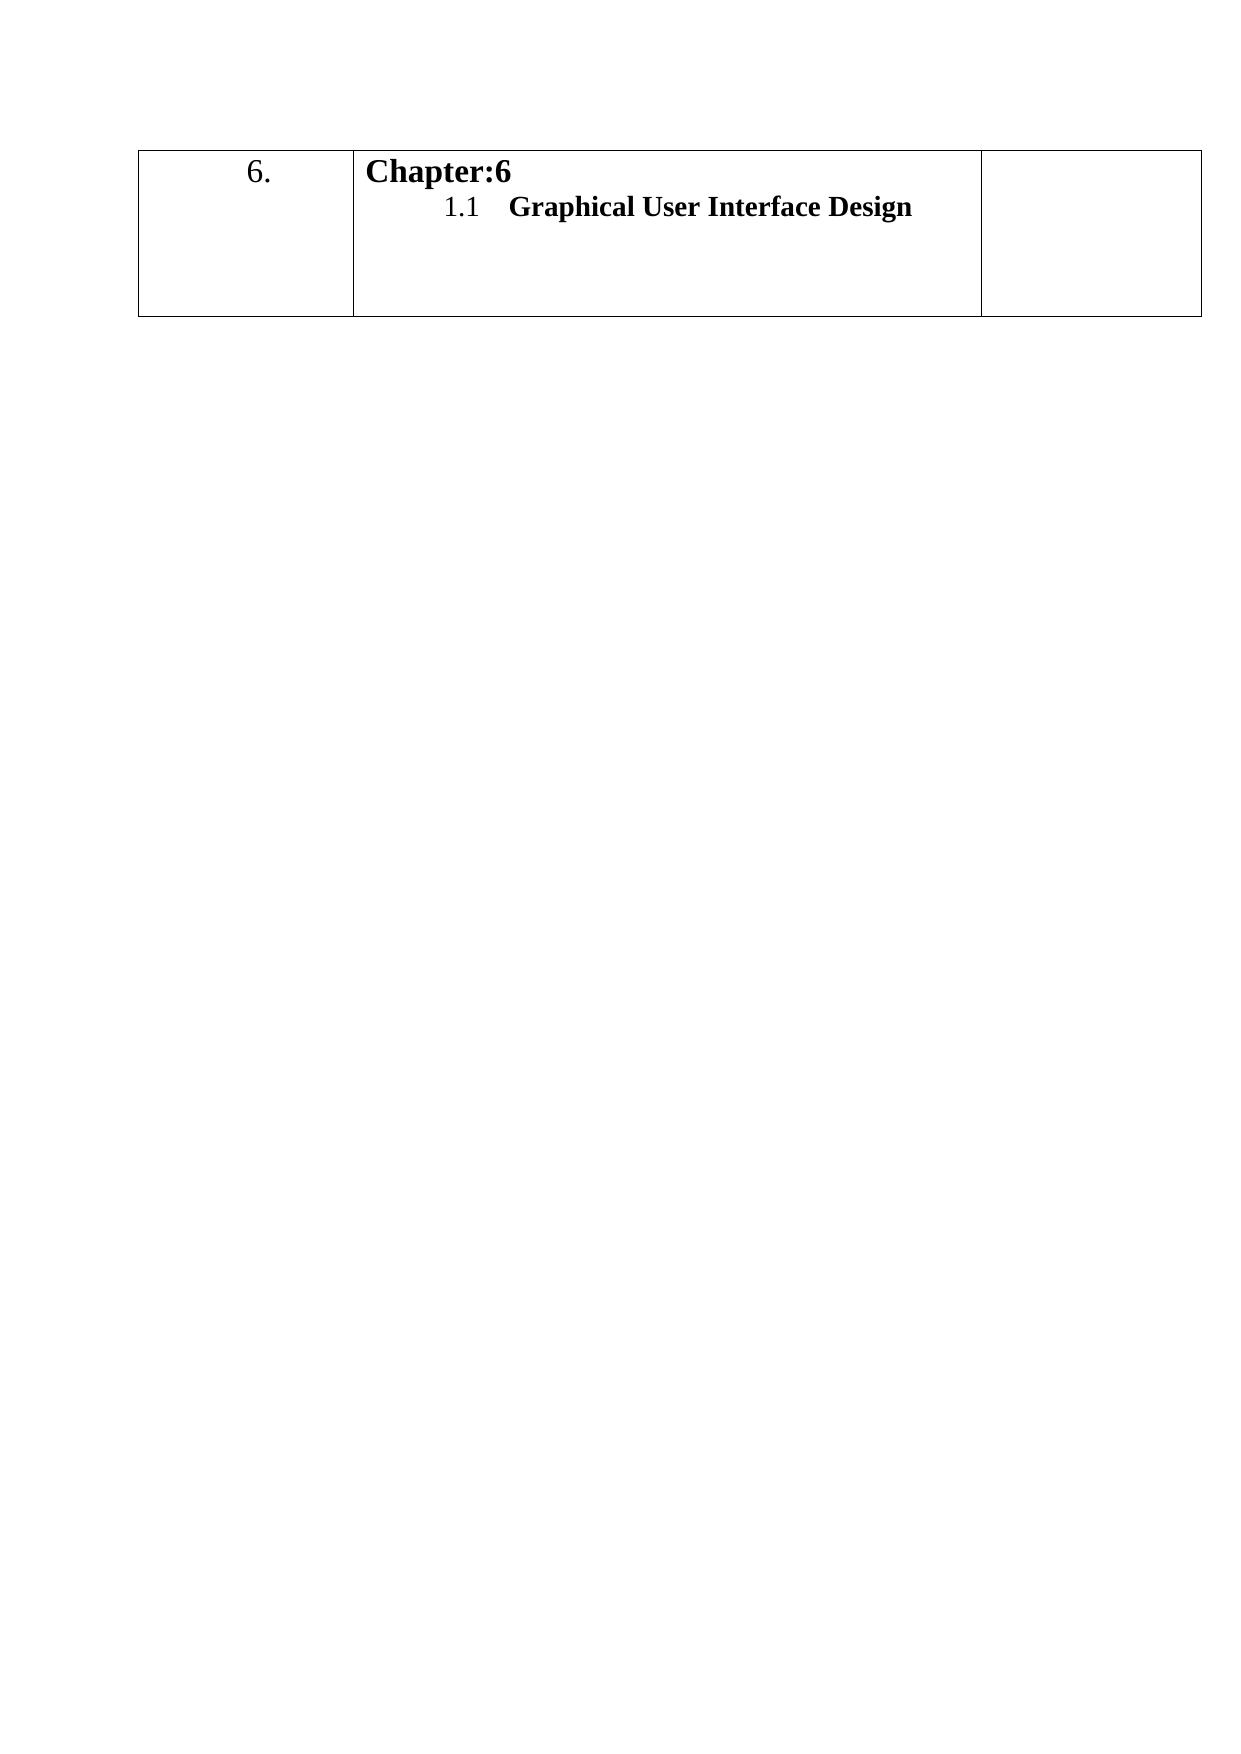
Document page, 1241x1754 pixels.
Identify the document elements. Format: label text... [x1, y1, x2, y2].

table_cell [139, 151, 353, 316]
table_cell [982, 151, 1201, 316]
table_cell Chapter:6 Graphical User Interface Design [354, 151, 981, 316]
